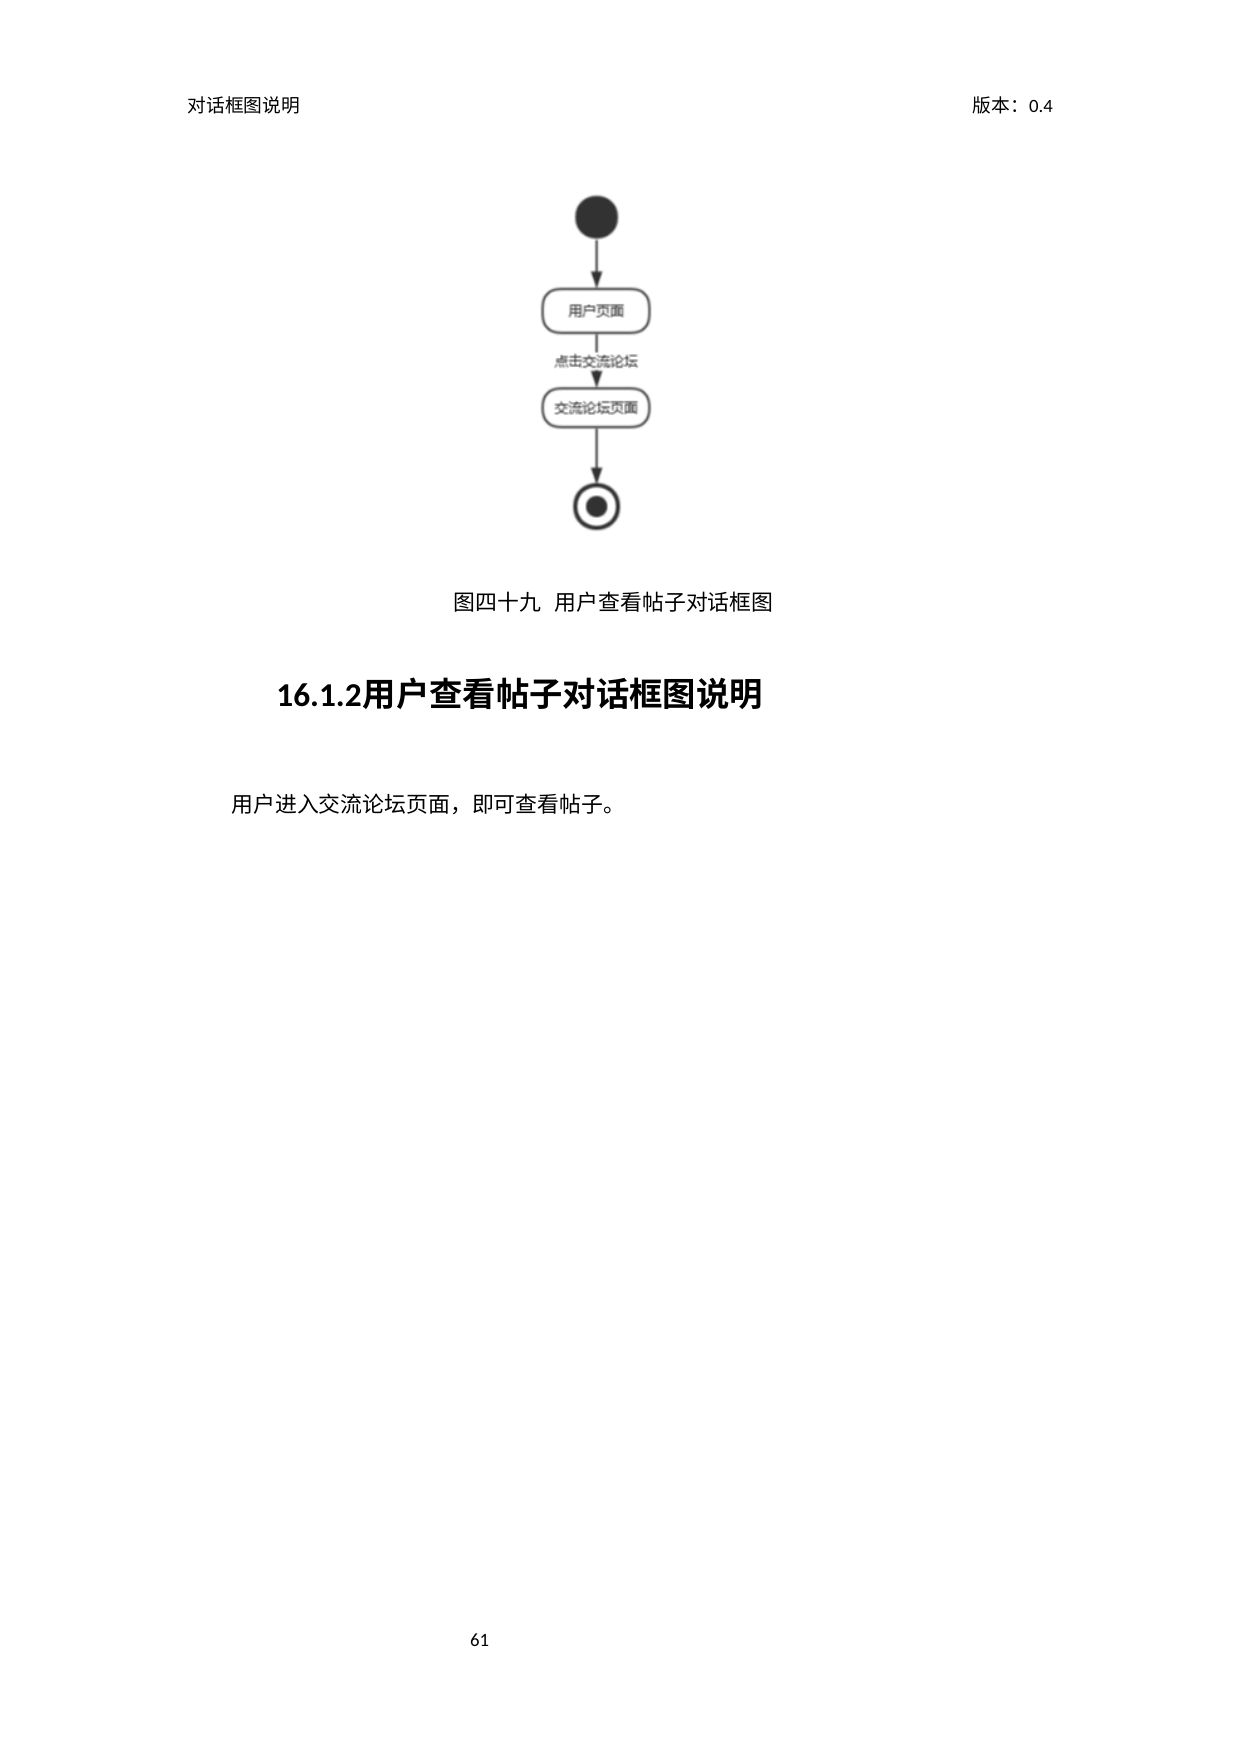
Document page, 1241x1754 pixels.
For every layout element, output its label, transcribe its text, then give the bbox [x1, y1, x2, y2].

picture [485, 162, 755, 556]
text 用户查看帖子对话框图 [217, 584, 1053, 617]
text 用户进入交流论坛页面，即可查看帖子。 [187, 787, 1053, 819]
subtitle 用户查看帖子对话框图说明 [276, 660, 1053, 725]
